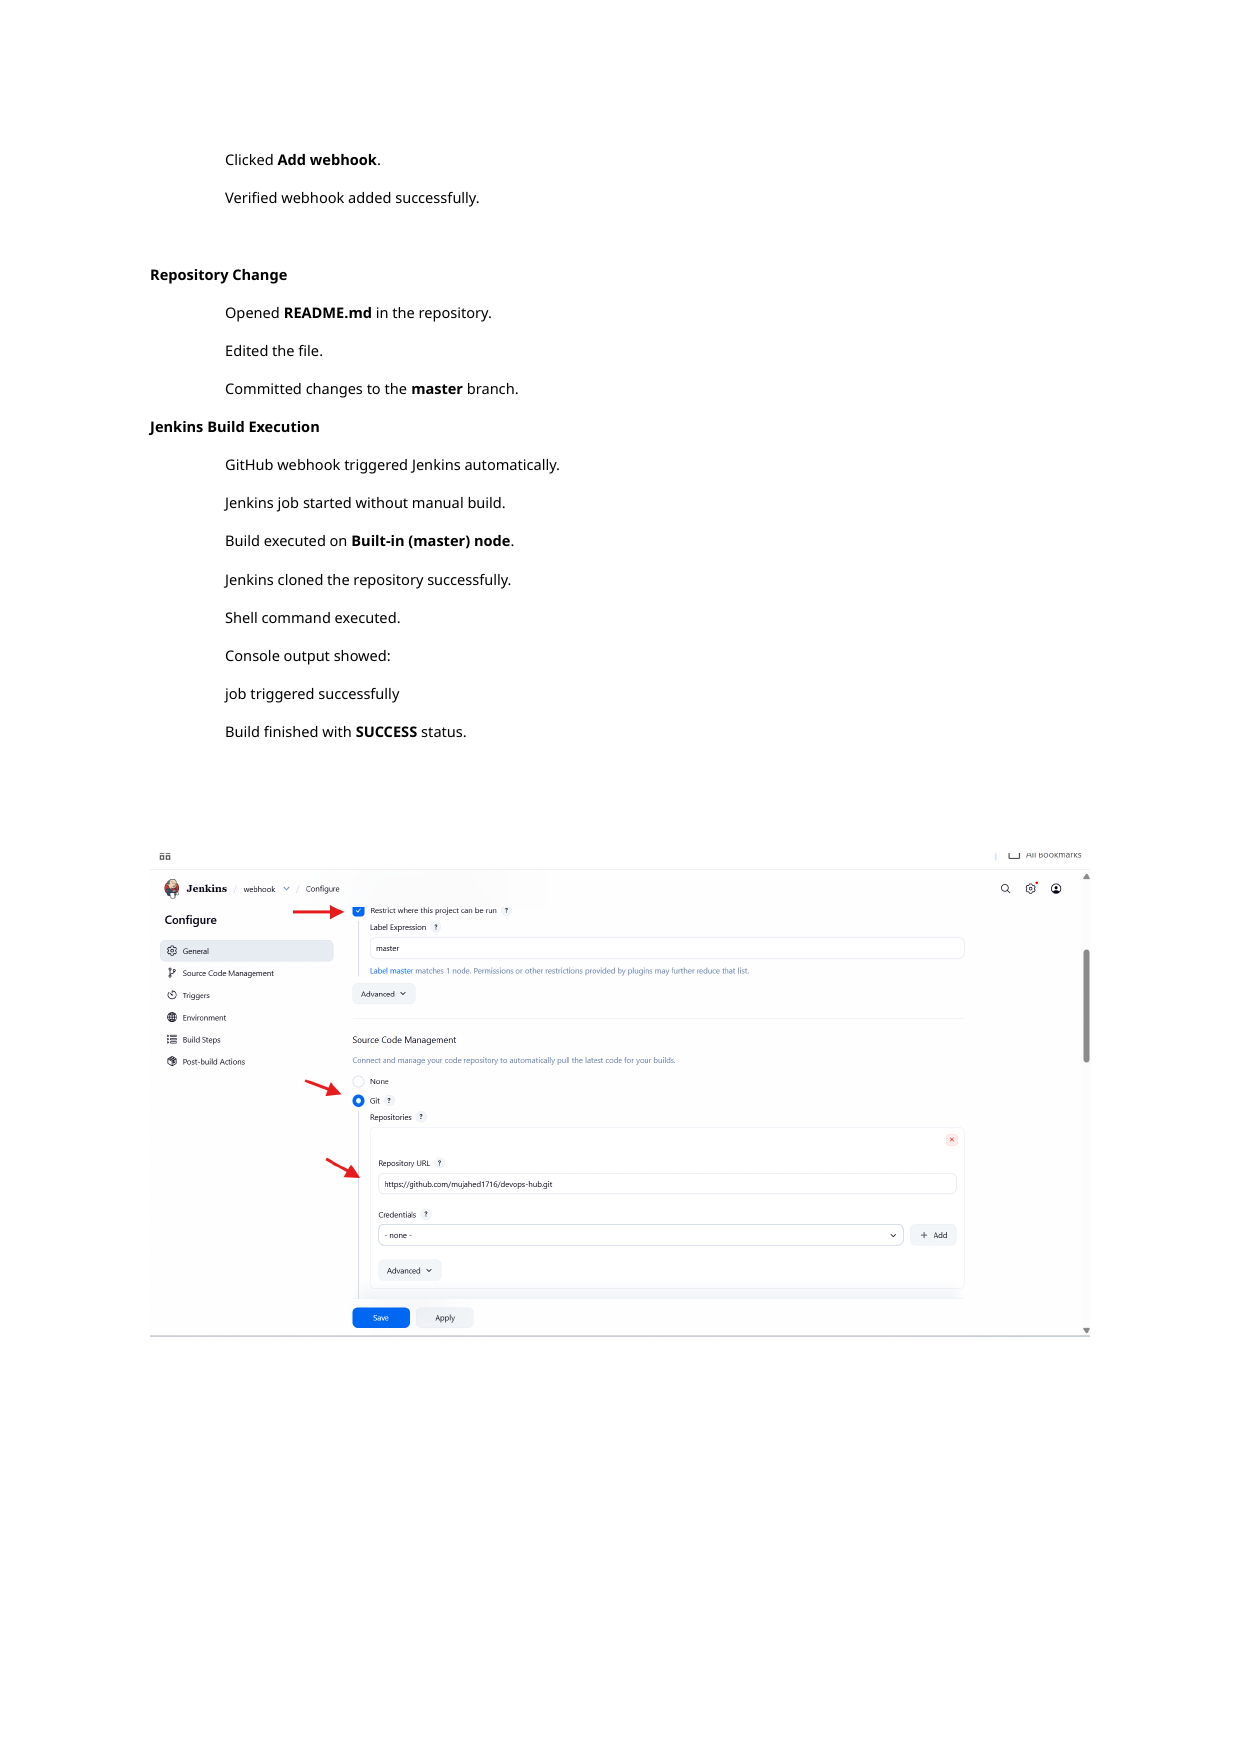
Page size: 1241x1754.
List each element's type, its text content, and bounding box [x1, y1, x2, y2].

text Clicked Add webhook. [225, 150, 1090, 170]
text Jenkins cloned the repository successfully. [225, 569, 1090, 589]
text Opened README.md in the repository. [225, 302, 1090, 322]
text Build finished with SUCCESS status. [225, 722, 1090, 742]
picture [150, 853, 1091, 1337]
text job triggered successfully [225, 684, 1090, 704]
text GitHub webhook triggered Jenkins automatically. [225, 455, 1090, 475]
text Build executed on Built-in (master) node. [225, 531, 1090, 551]
text Repository Change [150, 264, 1090, 284]
text Jenkins Build Execution [150, 417, 1090, 437]
text Verified webhook added successfully. [225, 188, 1090, 208]
text Jenkins job started without manual build. [225, 493, 1090, 513]
text Edited the file. [225, 341, 1090, 361]
text Console output showed: [225, 646, 1090, 666]
text Committed changes to the master branch. [225, 379, 1090, 399]
text Shell command executed. [225, 607, 1090, 627]
